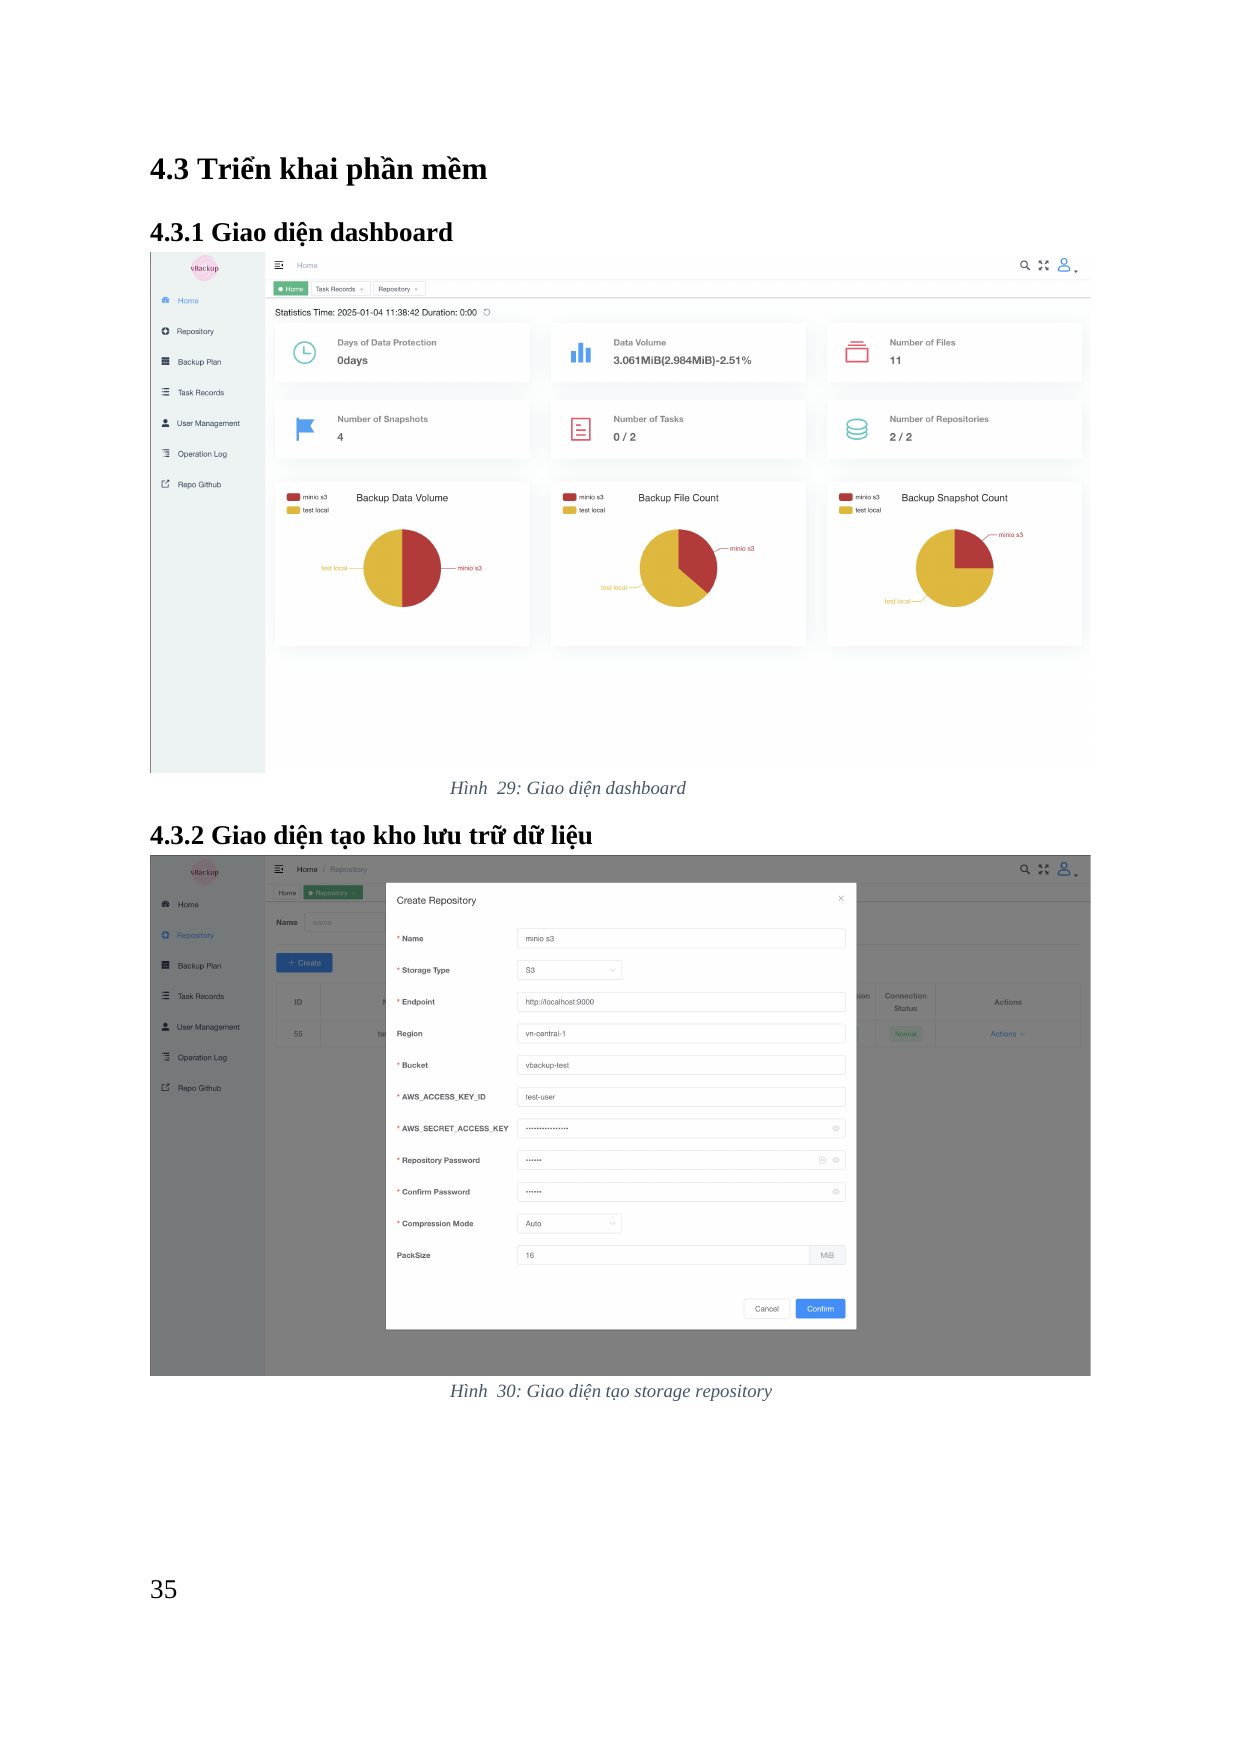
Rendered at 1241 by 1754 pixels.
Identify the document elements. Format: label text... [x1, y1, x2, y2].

picture [150, 252, 1091, 773]
text Hình 30: Giao diện tạo storage repository [150, 1380, 1090, 1402]
subtitle 4.3.2 Giao diện tạo kho lưu trữ dữ liệu [150, 819, 1090, 851]
subtitle 4.3.1 Giao diện dashboard [150, 216, 1090, 247]
picture [150, 855, 1091, 1376]
subtitle 4.3 Triển khai phần mềm [150, 150, 1090, 186]
text Hình 29: Giao diện dashboard [150, 777, 1090, 798]
